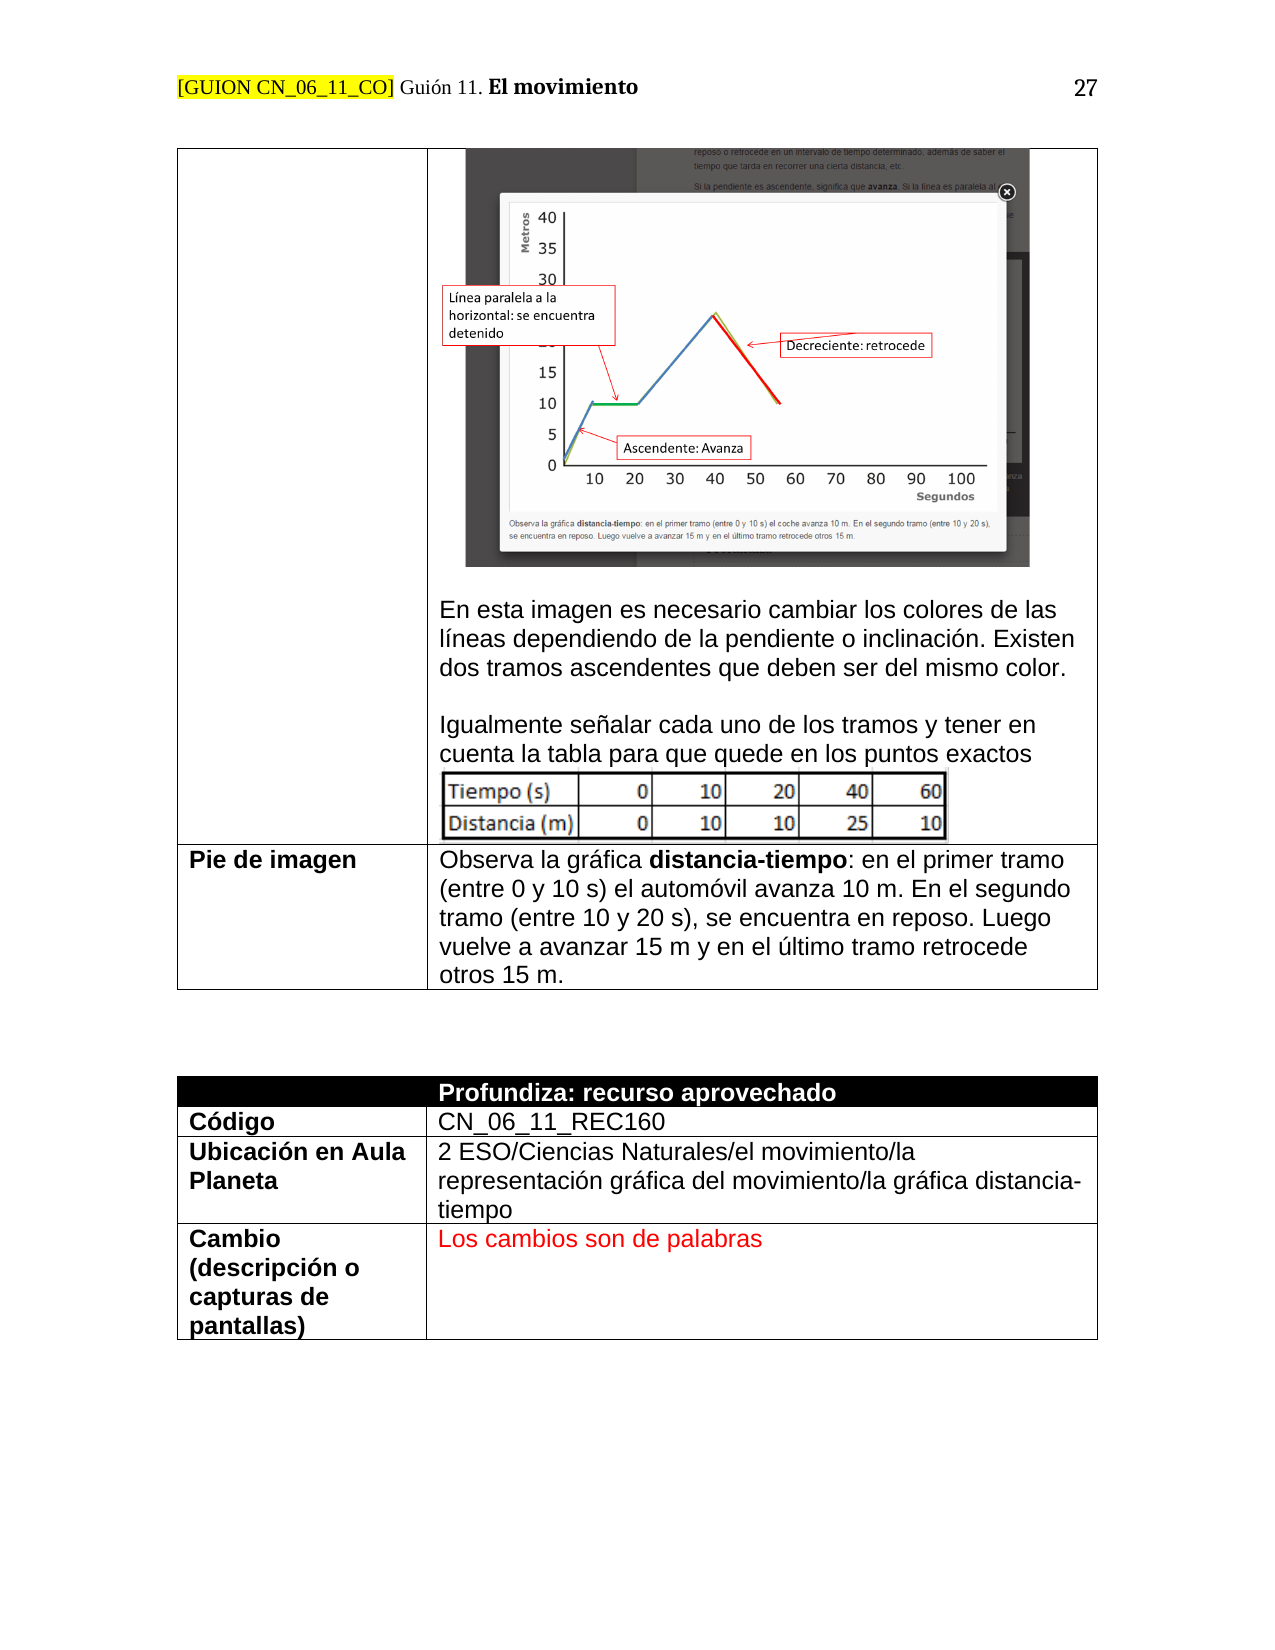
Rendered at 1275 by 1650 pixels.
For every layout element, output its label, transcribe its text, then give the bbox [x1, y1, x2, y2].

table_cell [178, 1224, 426, 1339]
table_cell CN_06_11_REC160 [427, 1107, 1097, 1136]
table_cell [178, 149, 427, 844]
table_cell Ubicación en Aula Planeta [178, 1137, 426, 1223]
picture [439, 148, 1030, 567]
table_cell Observa la gráfica distancia-tiempo: en el primer tramo (entre 0 y 10 s) el automóvil avanza 10 m. En el segundo tramo (entre 10 y 20 s), se encuentra en reposo. Luego vuelve a avanzar 15 m y en el último tramo retrocede otros 15 m. [428, 845, 1097, 989]
picture [439, 767, 950, 845]
table_cell 2 ESO/Ciencias Naturales/el movimiento/la representación gráfica del movimiento/la gráfica distancia-tiempo [427, 1137, 1097, 1223]
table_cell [427, 1224, 1097, 1339]
table_header Profundiza: recurso aprovechado [178, 1078, 1097, 1106]
table_cell Pie de imagen [178, 845, 427, 989]
table_cell Código [178, 1107, 426, 1136]
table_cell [428, 149, 1097, 844]
